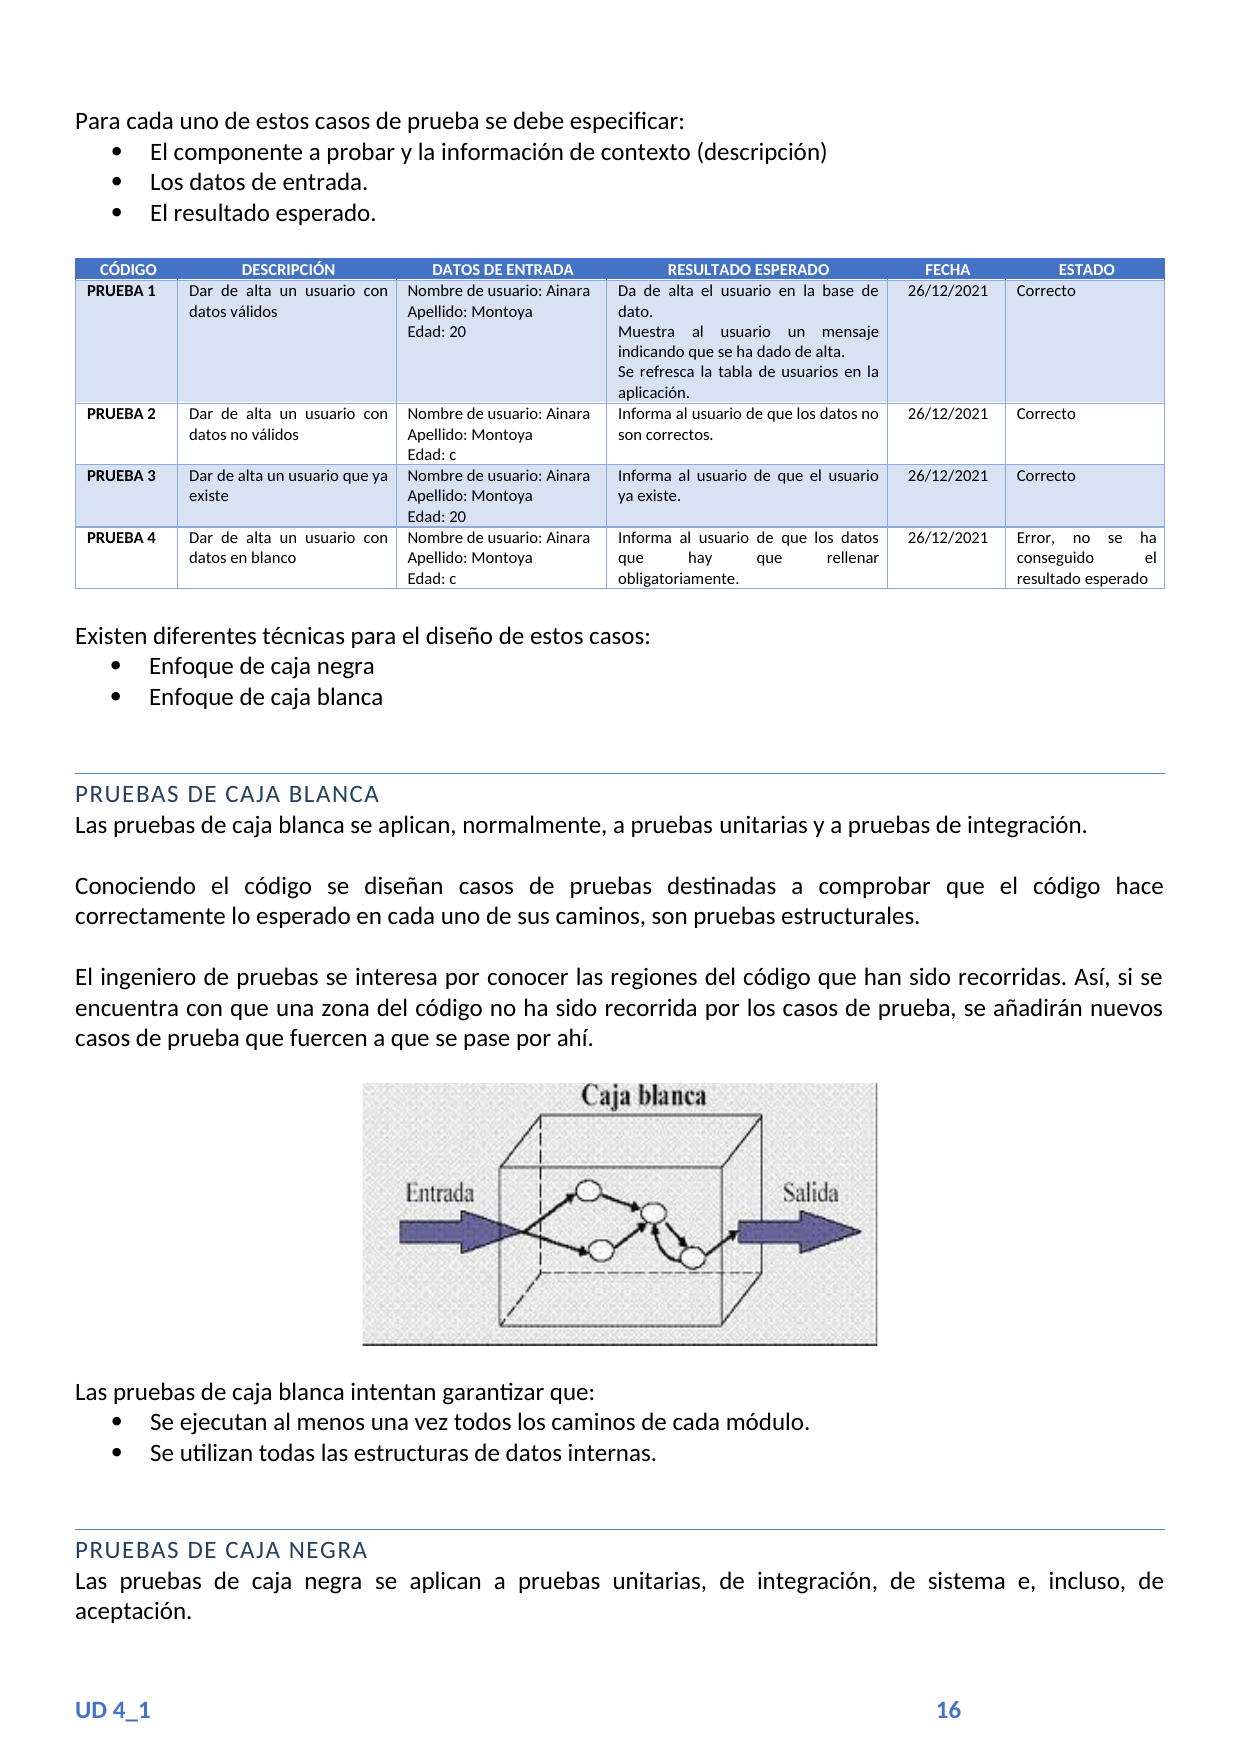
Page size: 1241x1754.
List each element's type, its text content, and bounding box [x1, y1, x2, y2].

table_cell PRUEBA 1 [76, 281, 177, 402]
text El ingeniero de pruebas se interesa por conocer las regiones del código que han sido recorridas. Así, si se encuentra con que una zona del código no ha sido recorrida por los casos de prueba, se añadirán nuevos casos de prueba que fuercen a que se pase por ahí. [75, 961, 1165, 1053]
table_cell Nombre de usuario: Ainara Apellido: Montoya Edad: c [397, 528, 606, 588]
table_cell Dar de alta un usuario que ya existe [178, 465, 396, 526]
table_header CÓDIGO [76, 259, 177, 279]
table_header DATOS DE ENTRADA [397, 259, 606, 279]
table_cell 26/12/2021 [888, 528, 1005, 588]
table_header FECHA [888, 259, 1005, 279]
table_cell Error, no se ha conseguido el resultado esperado [1006, 528, 1164, 588]
table_cell 26/12/2021 [888, 281, 1005, 402]
text Para cada uno de estos casos de prueba se debe especificar: [75, 106, 1168, 136]
list El componente a probar y la información de contexto (descripción) [112, 136, 1168, 167]
table_cell Correcto [1006, 465, 1164, 526]
table_header ESTADO [1006, 259, 1164, 279]
table_cell Informa al usuario de que los datos no son correctos. [607, 404, 887, 464]
table_cell 26/12/2021 [888, 404, 1005, 464]
text Existen diferentes técnicas para el diseño de estos casos: [75, 620, 1165, 650]
table_cell PRUEBA 3 [76, 465, 177, 526]
subtitle PRUEBAS DE CAJA NEGRA [75, 1530, 1165, 1565]
text Las pruebas de caja blanca intentan garantizar que: [75, 1376, 1165, 1406]
table_cell Nombre de usuario: Ainara Apellido: Montoya Edad: 20 [397, 465, 606, 526]
table_cell 26/12/2021 [888, 465, 1005, 526]
subtitle PRUEBAS DE CAJA BLANCA [75, 774, 1165, 809]
table_header DESCRIPCIÓN [178, 259, 396, 279]
table_cell Informa al usuario de que el usuario ya existe. [607, 465, 887, 526]
list Los datos de entrada. [112, 167, 1168, 197]
table_cell Nombre de usuario: Ainara Apellido: Montoya Edad: c [397, 404, 606, 464]
list Se ejecutan al menos una vez todos los caminos de cada módulo. [112, 1406, 1165, 1437]
table_cell Nombre de usuario: Ainara Apellido: Montoya Edad: 20 [397, 281, 606, 402]
list Enfoque de caja blanca [111, 681, 1168, 711]
table_cell Dar de alta un usuario con datos no válidos [178, 404, 396, 464]
table_header RESULTADO ESPERADO [607, 259, 887, 279]
table_cell PRUEBA 2 [76, 404, 177, 464]
table_cell Dar de alta un usuario con datos válidos [178, 281, 396, 402]
table_cell Dar de alta un usuario con datos en blanco [178, 528, 396, 588]
text Las pruebas de caja negra se aplican a pruebas unitarias, de integración, de sistema e, incluso, de aceptación. [75, 1565, 1165, 1626]
picture [362, 1083, 878, 1346]
list El resultado esperado. [112, 197, 1168, 228]
table_cell Correcto [1006, 404, 1164, 464]
list Enfoque de caja negra [111, 650, 1165, 681]
table_cell Da de alta el usuario en la base de dato. Muestra al usuario un mensaje indicando que se ha dado de alta. Se refresca la tabla de usuarios en la aplicación. [607, 281, 887, 402]
table_cell Correcto [1006, 281, 1164, 402]
text Conociendo el código se diseñan casos de pruebas destinadas a comprobar que el código hace correctamente lo esperado en cada uno de sus caminos, son pruebas estructurales. [75, 870, 1165, 931]
table_cell Informa al usuario de que los datos que hay que rellenar obligatoriamente. [607, 528, 887, 588]
table_cell PRUEBA 4 [76, 528, 177, 588]
text Las pruebas de caja blanca se aplican, normalmente, a pruebas unitarias y a pruebas de integración. [75, 809, 1165, 839]
list Se utilizan todas las estructuras de datos internas. [112, 1437, 1165, 1467]
